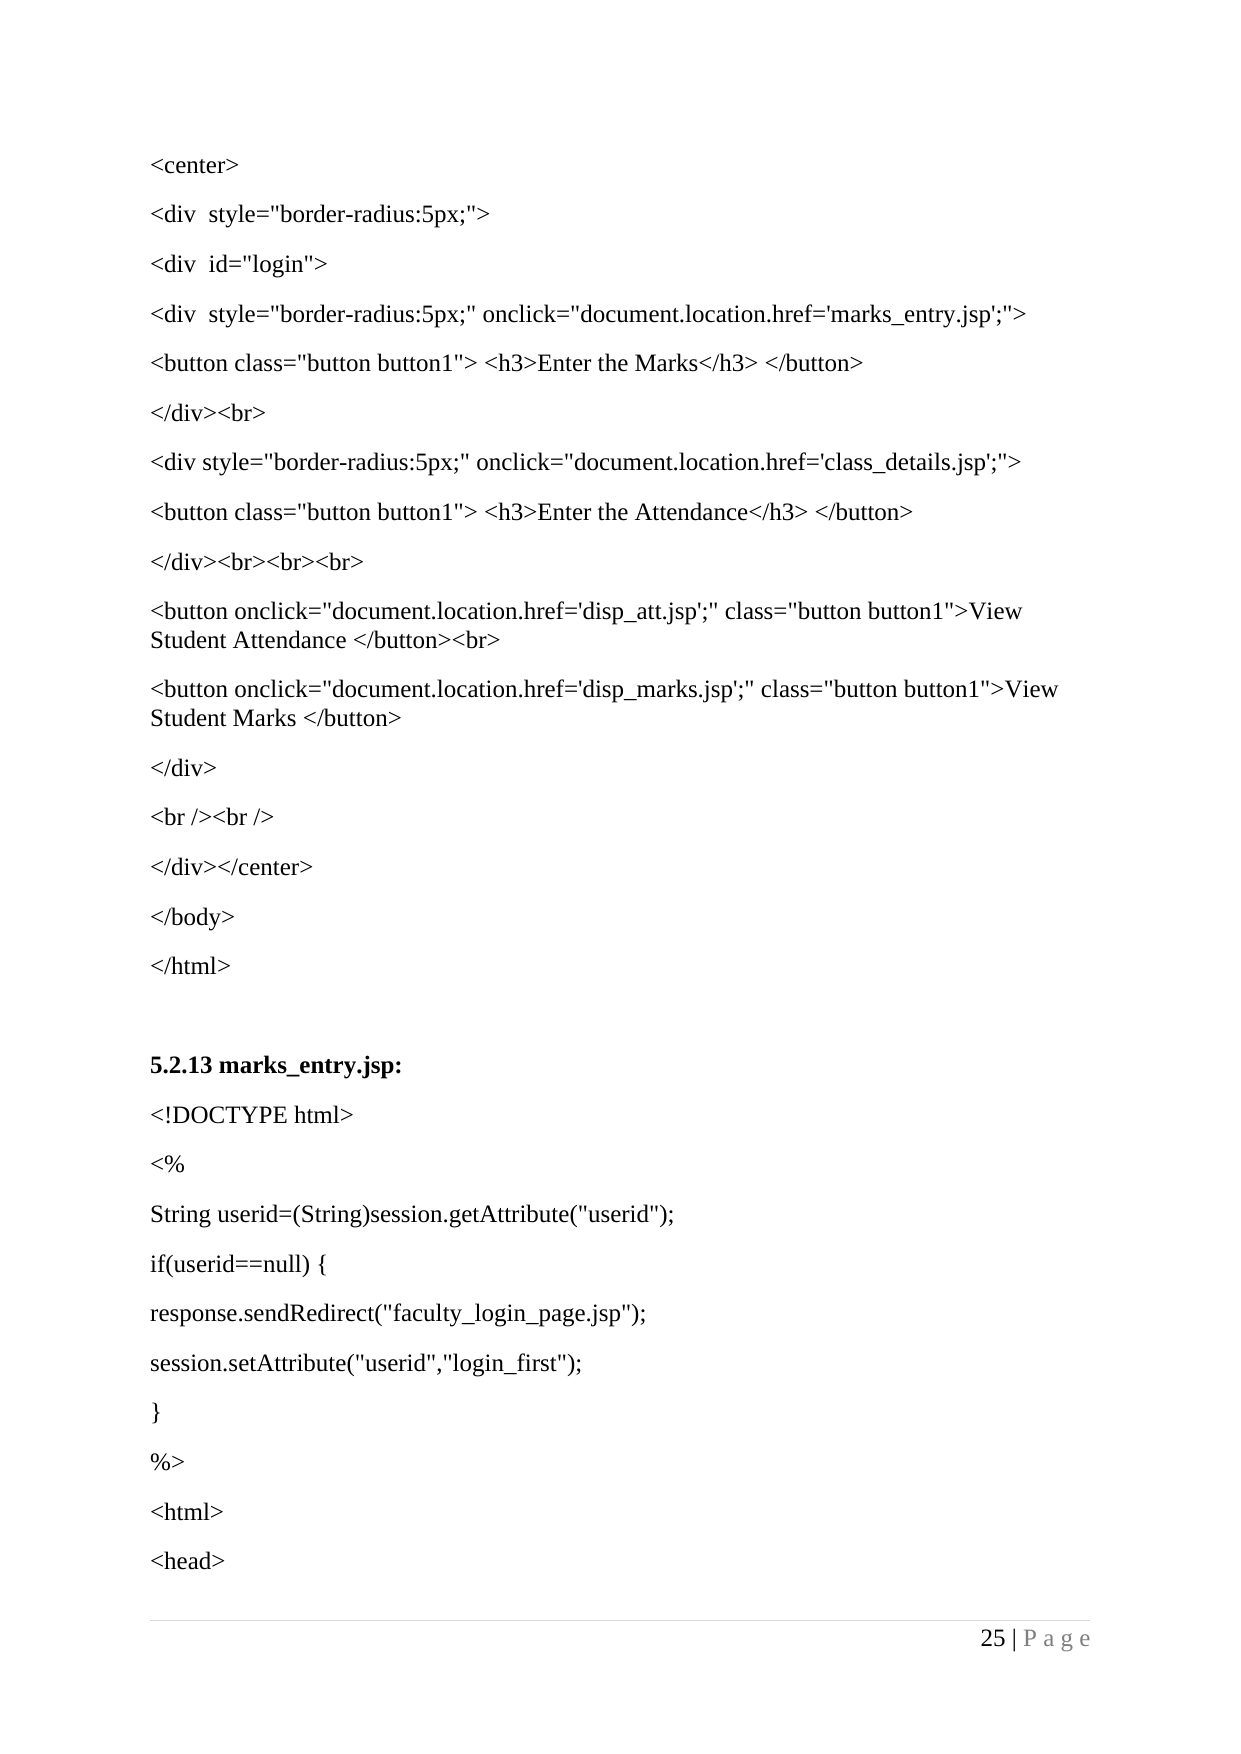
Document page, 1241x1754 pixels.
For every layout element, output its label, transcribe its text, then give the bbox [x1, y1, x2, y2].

text <div style="border-radius:5px;" onclick="document.location.href='marks_entry.jsp';"> [150, 299, 1090, 327]
text <button onclick="document.location.href='disp_att.jsp';" class="button button1">View Student Attendance </button><br> [150, 596, 1090, 654]
text <% [150, 1149, 1090, 1178]
text <button onclick="document.location.href='disp_marks.jsp';" class="button button1">View Student Marks </button> [150, 674, 1090, 732]
text 5.2.13 marks_entry.jsp: [150, 1050, 1090, 1079]
text <head> [150, 1546, 1090, 1575]
text </body> [150, 902, 1090, 930]
text </div> [150, 753, 1090, 782]
text <center> [150, 150, 1090, 179]
text <br /><br /> [150, 802, 1090, 831]
text if(userid==null) { [150, 1249, 1090, 1277]
text </div></center> [150, 852, 1090, 881]
text session.setAttribute("userid","login_first"); [150, 1348, 1090, 1377]
text <div style="border-radius:5px;"> [150, 199, 1090, 228]
text response.sendRedirect("faculty_login_page.jsp"); [150, 1298, 1090, 1327]
text </div><br> [150, 398, 1090, 427]
text <button class="button button1"> <h3>Enter the Marks</h3> </button> [150, 348, 1090, 377]
text String userid=(String)session.getAttribute("userid"); [150, 1199, 1090, 1228]
text </html> [150, 951, 1090, 980]
text <button class="button button1"> <h3>Enter the Attendance</h3> </button> [150, 497, 1090, 526]
text %> [150, 1447, 1090, 1476]
text </div><br><br><br> [150, 547, 1090, 575]
text <div style="border-radius:5px;" onclick="document.location.href='class_details.jsp';"> [150, 447, 1090, 476]
text <div id="login"> [150, 249, 1090, 278]
text } [150, 1397, 1090, 1426]
text <!DOCTYPE html> [150, 1100, 1090, 1129]
text <html> [150, 1497, 1090, 1525]
